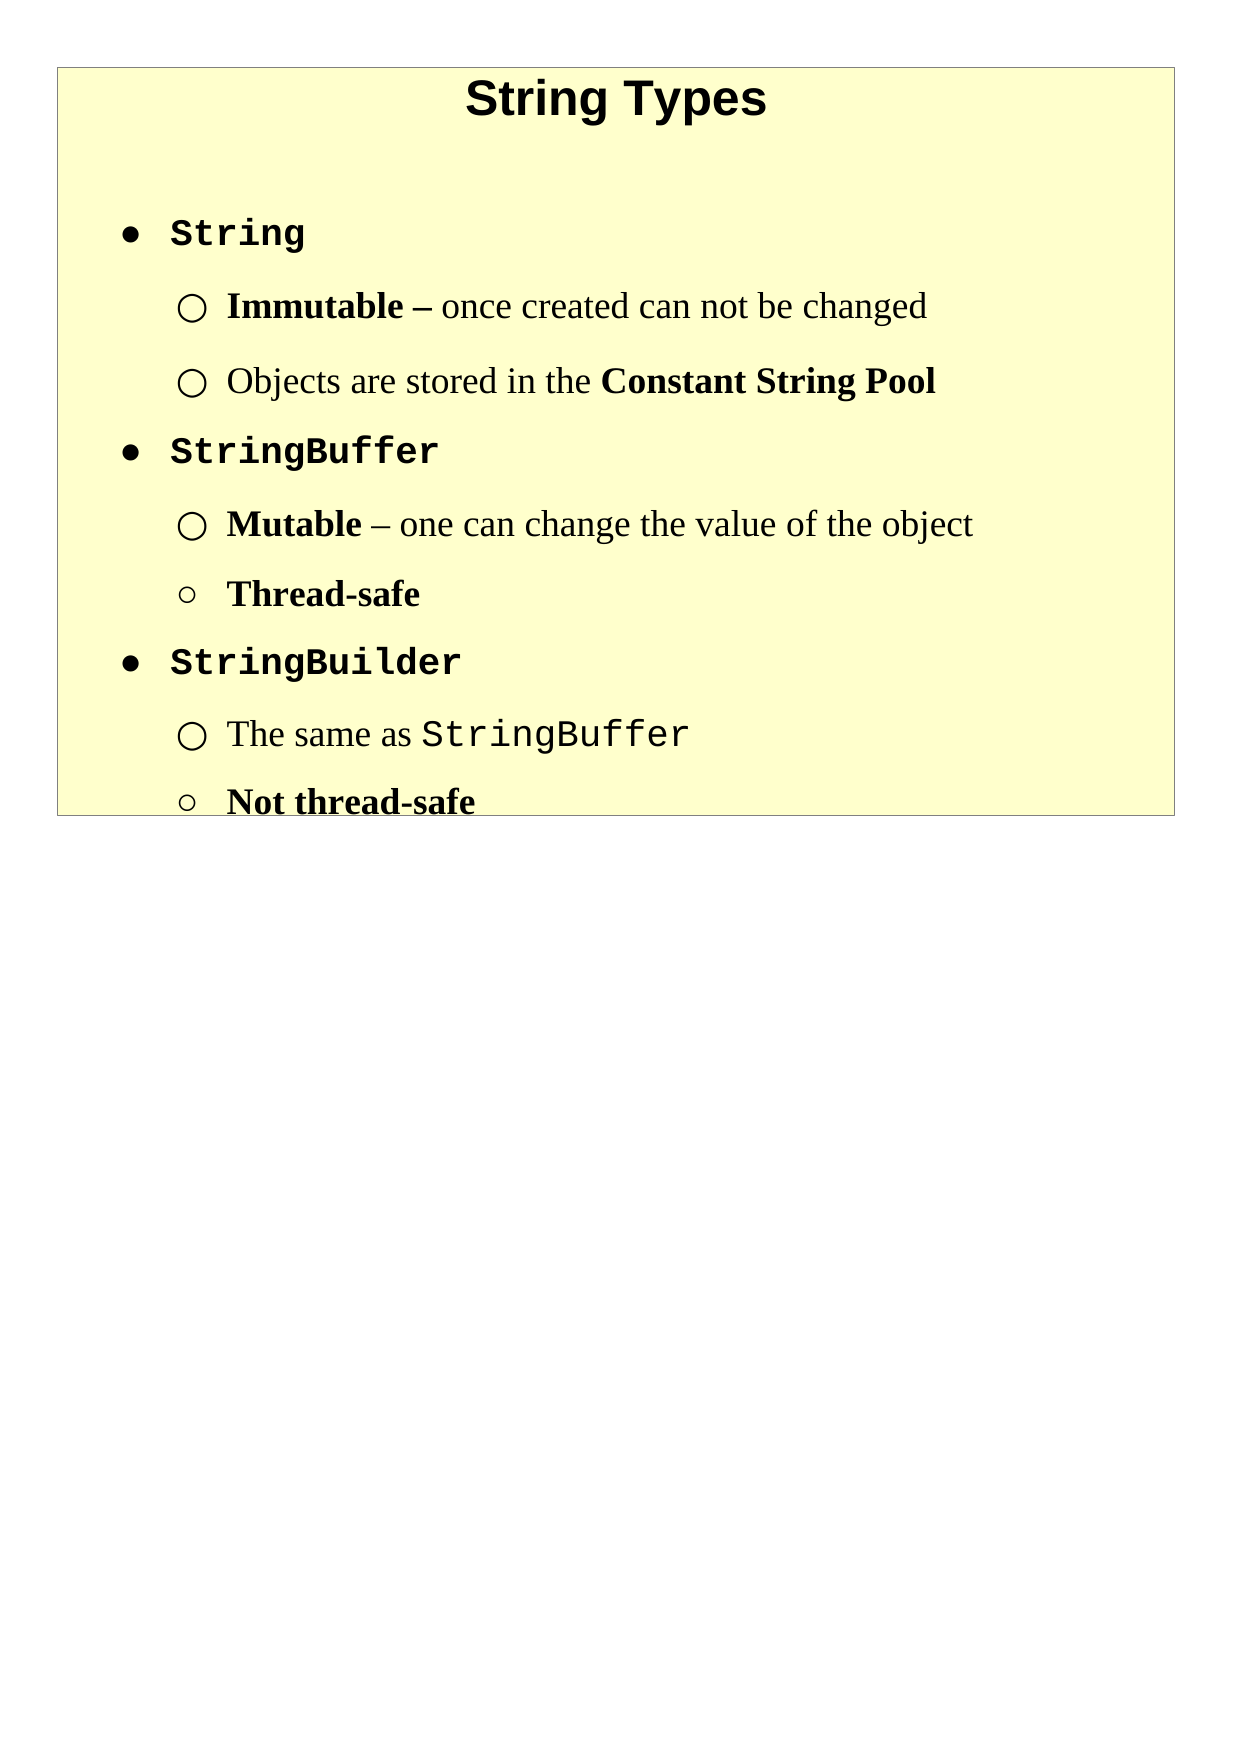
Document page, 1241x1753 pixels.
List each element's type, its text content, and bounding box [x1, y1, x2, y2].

text String Types [115, 69, 1117, 126]
list String [119, 211, 1205, 257]
list StringBuffer [119, 429, 1205, 475]
list Mutable – one can change the value of the object [176, 496, 1205, 547]
list Thread-safe [176, 571, 1205, 615]
list Immutable – once created can not be changed [176, 278, 1205, 329]
list Not thread-safe [176, 779, 1205, 822]
list The same as StringBuffer [176, 707, 1205, 758]
list StringBuilder [119, 639, 1205, 686]
list Objects are stored in the Constant String Pool [176, 353, 1205, 404]
